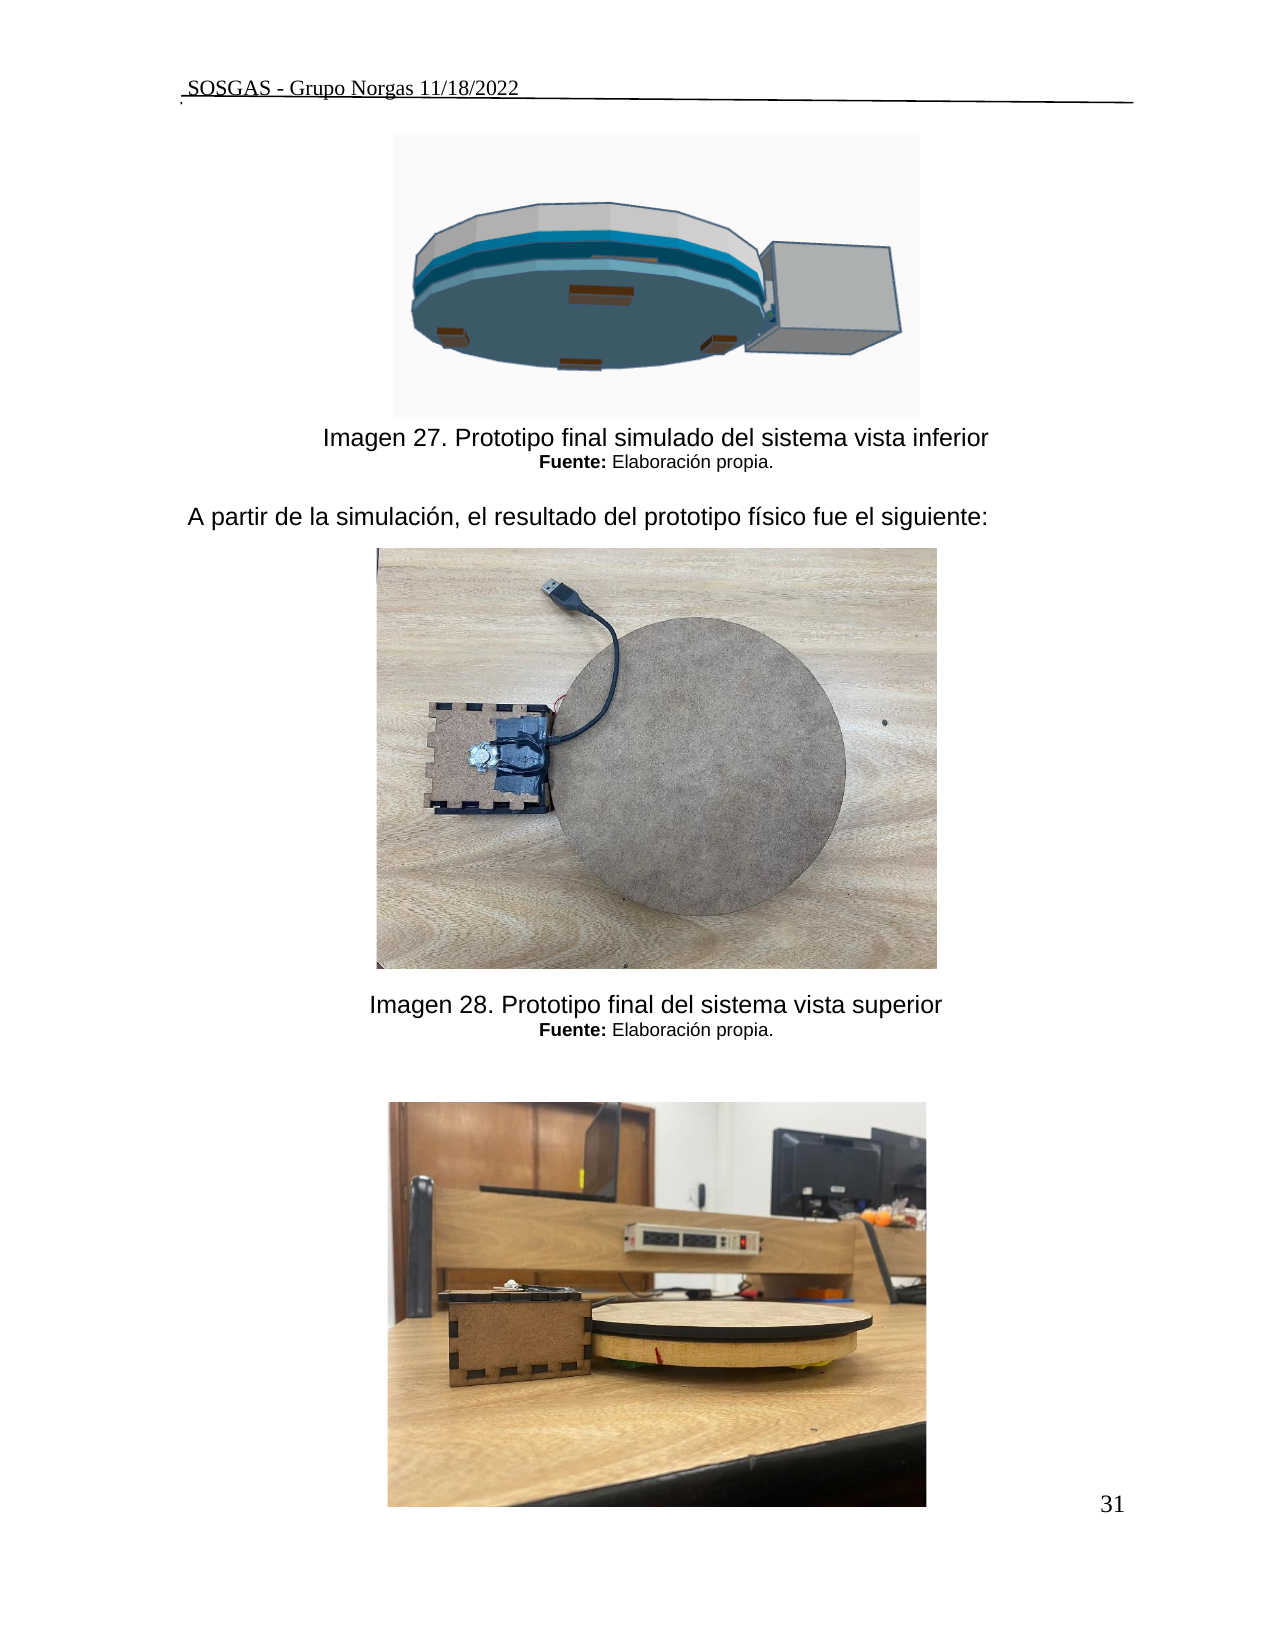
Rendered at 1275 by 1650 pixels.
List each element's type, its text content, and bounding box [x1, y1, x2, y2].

picture [376, 548, 937, 969]
picture [392, 135, 920, 417]
picture [387, 1102, 927, 1507]
text Fuente: Elaboración propia. [187, 451, 1125, 473]
text A partir de la simulación, el resultado del prototipo físico fue el siguiente: [187, 502, 1125, 530]
text Imagen 27. Prototipo final simulado del sistema vista inferior [187, 422, 1125, 451]
text Fuente: Elaboración propia. [187, 1019, 1125, 1041]
text Imagen 28. Prototipo final del sistema vista superior [187, 990, 1125, 1019]
